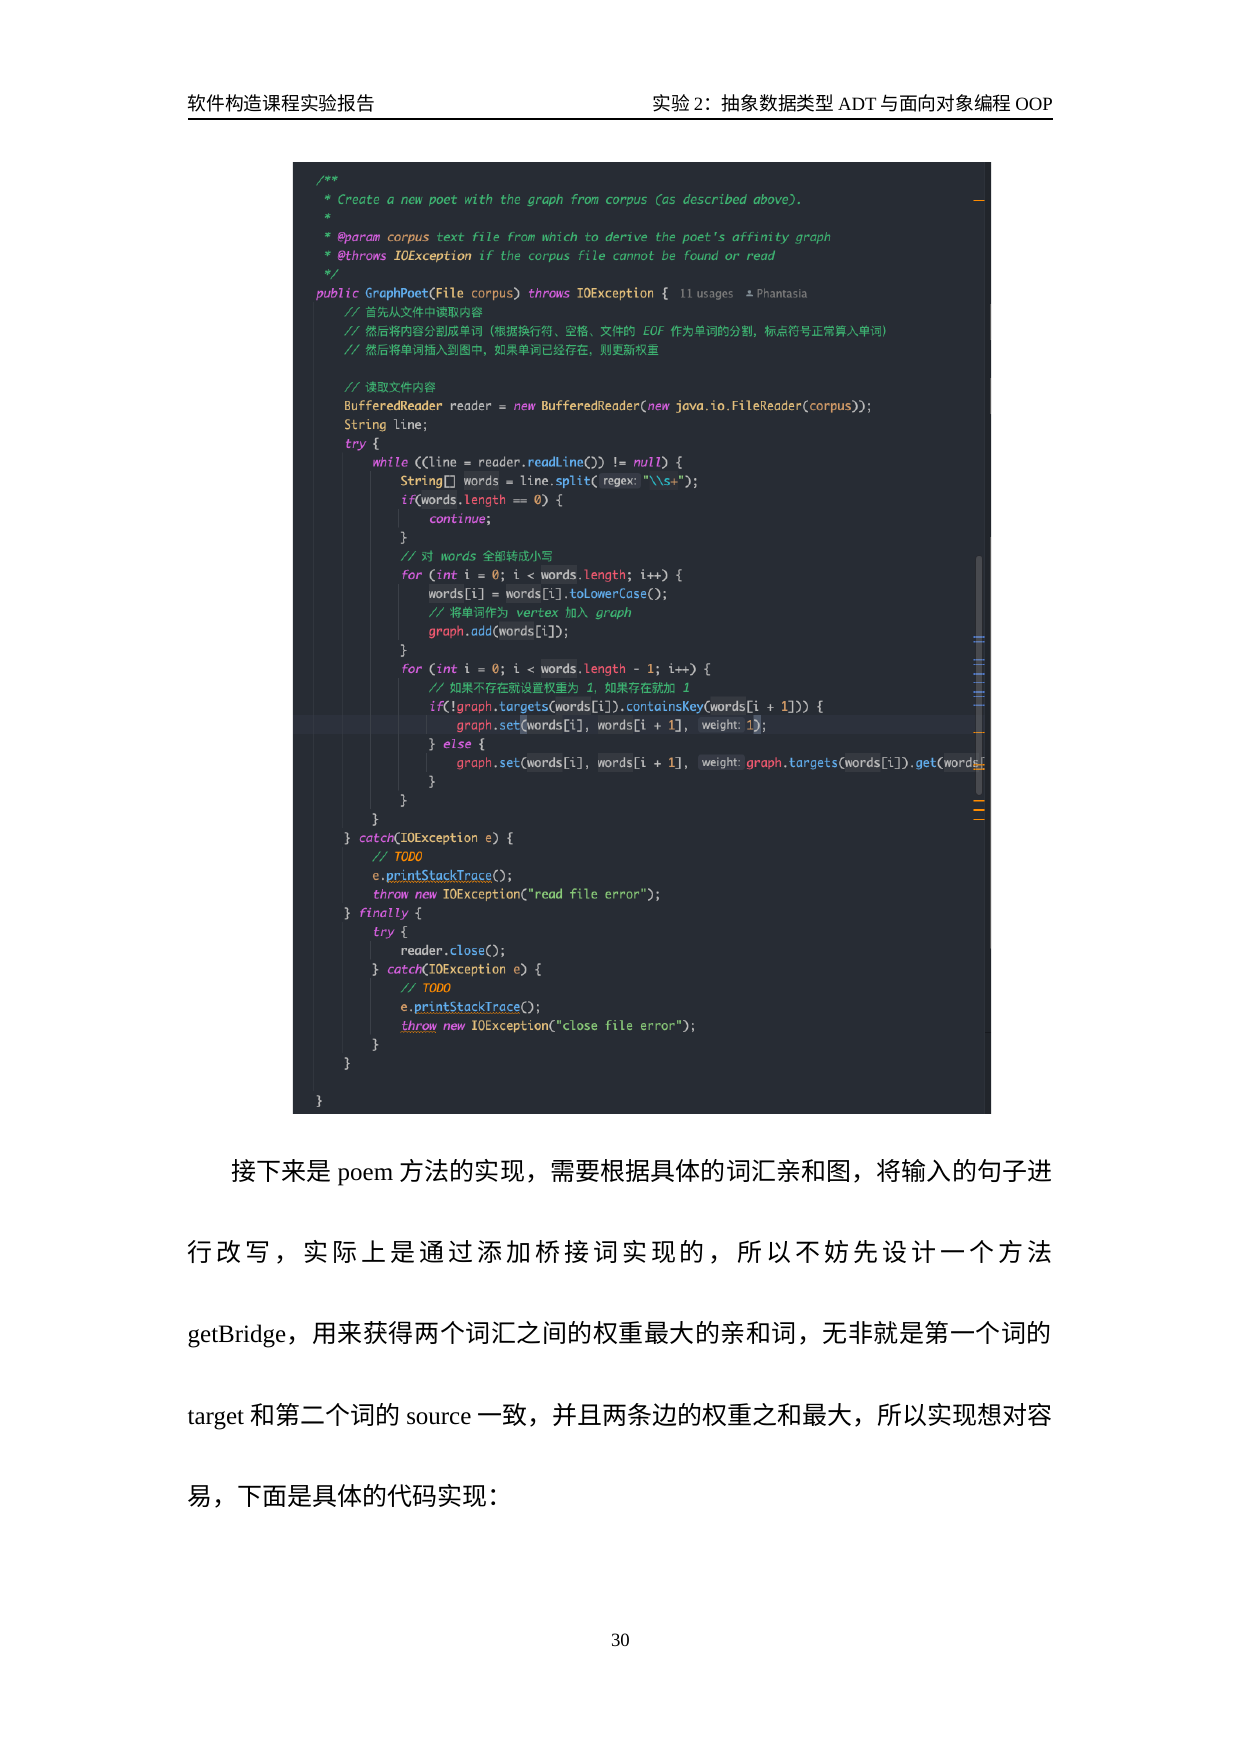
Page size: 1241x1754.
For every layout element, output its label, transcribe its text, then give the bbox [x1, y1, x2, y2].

text 接下来是 poem 方法的实现，需要根据具体的词汇亲和图，将输入的句子进行改写，实际上是通过添加桥接词实现的，所以不妨先设计一个方法 getBridge，用来获得两个词汇之间的权重最大的亲和词，无非就是第一个词的 target 和第二个词的 source 一致，并且两条边的权重之和最大，所以实现想对容易，下面是具体的代码实现： [187, 1137, 1053, 1527]
picture [292, 162, 992, 1114]
